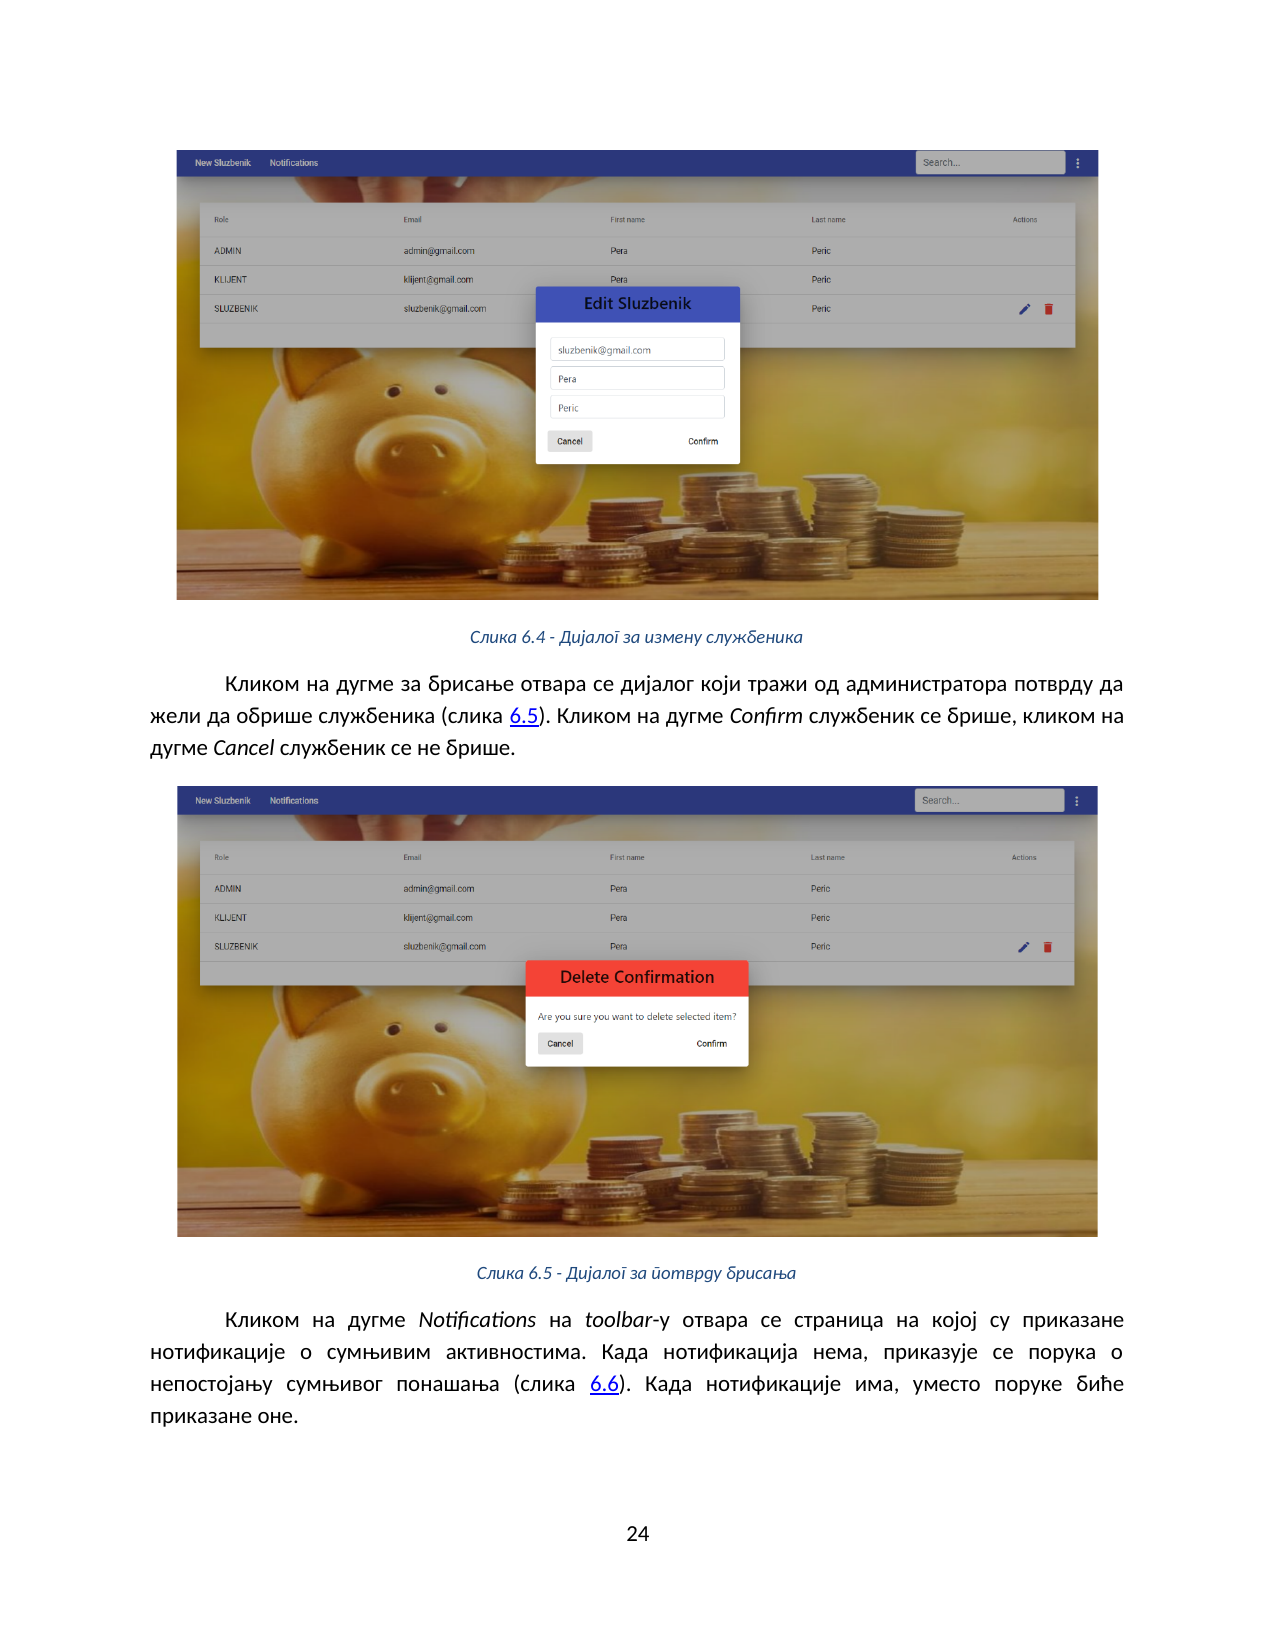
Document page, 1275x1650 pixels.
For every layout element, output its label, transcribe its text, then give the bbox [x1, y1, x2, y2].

text Слика 6.5 - Дијалог за потврду брисања [150, 1261, 1125, 1284]
picture [177, 786, 1098, 1237]
text Кликом на дугме Notifications на toolbar-у отвара се страница на којој су приказане нотификације о сумњивим активностима. Када нотификација нема, приказује се порука о непостојању сумњивог понашања (слика 6.6). Када нотификације има, уместо поруке биће приказане оне. [150, 1305, 1125, 1429]
text Кликом на дугме за брисање отвара се дијалог који тражи од администратора потврду да жели да обрише службеника (слика 6.5). Кликом на дугме Confirm службеник се брише, кликом на дугме Cancel службеник се не брише. [150, 669, 1125, 761]
picture [176, 150, 1099, 600]
text Слика 6.4 - Дијалог за измену службеника [150, 625, 1125, 648]
